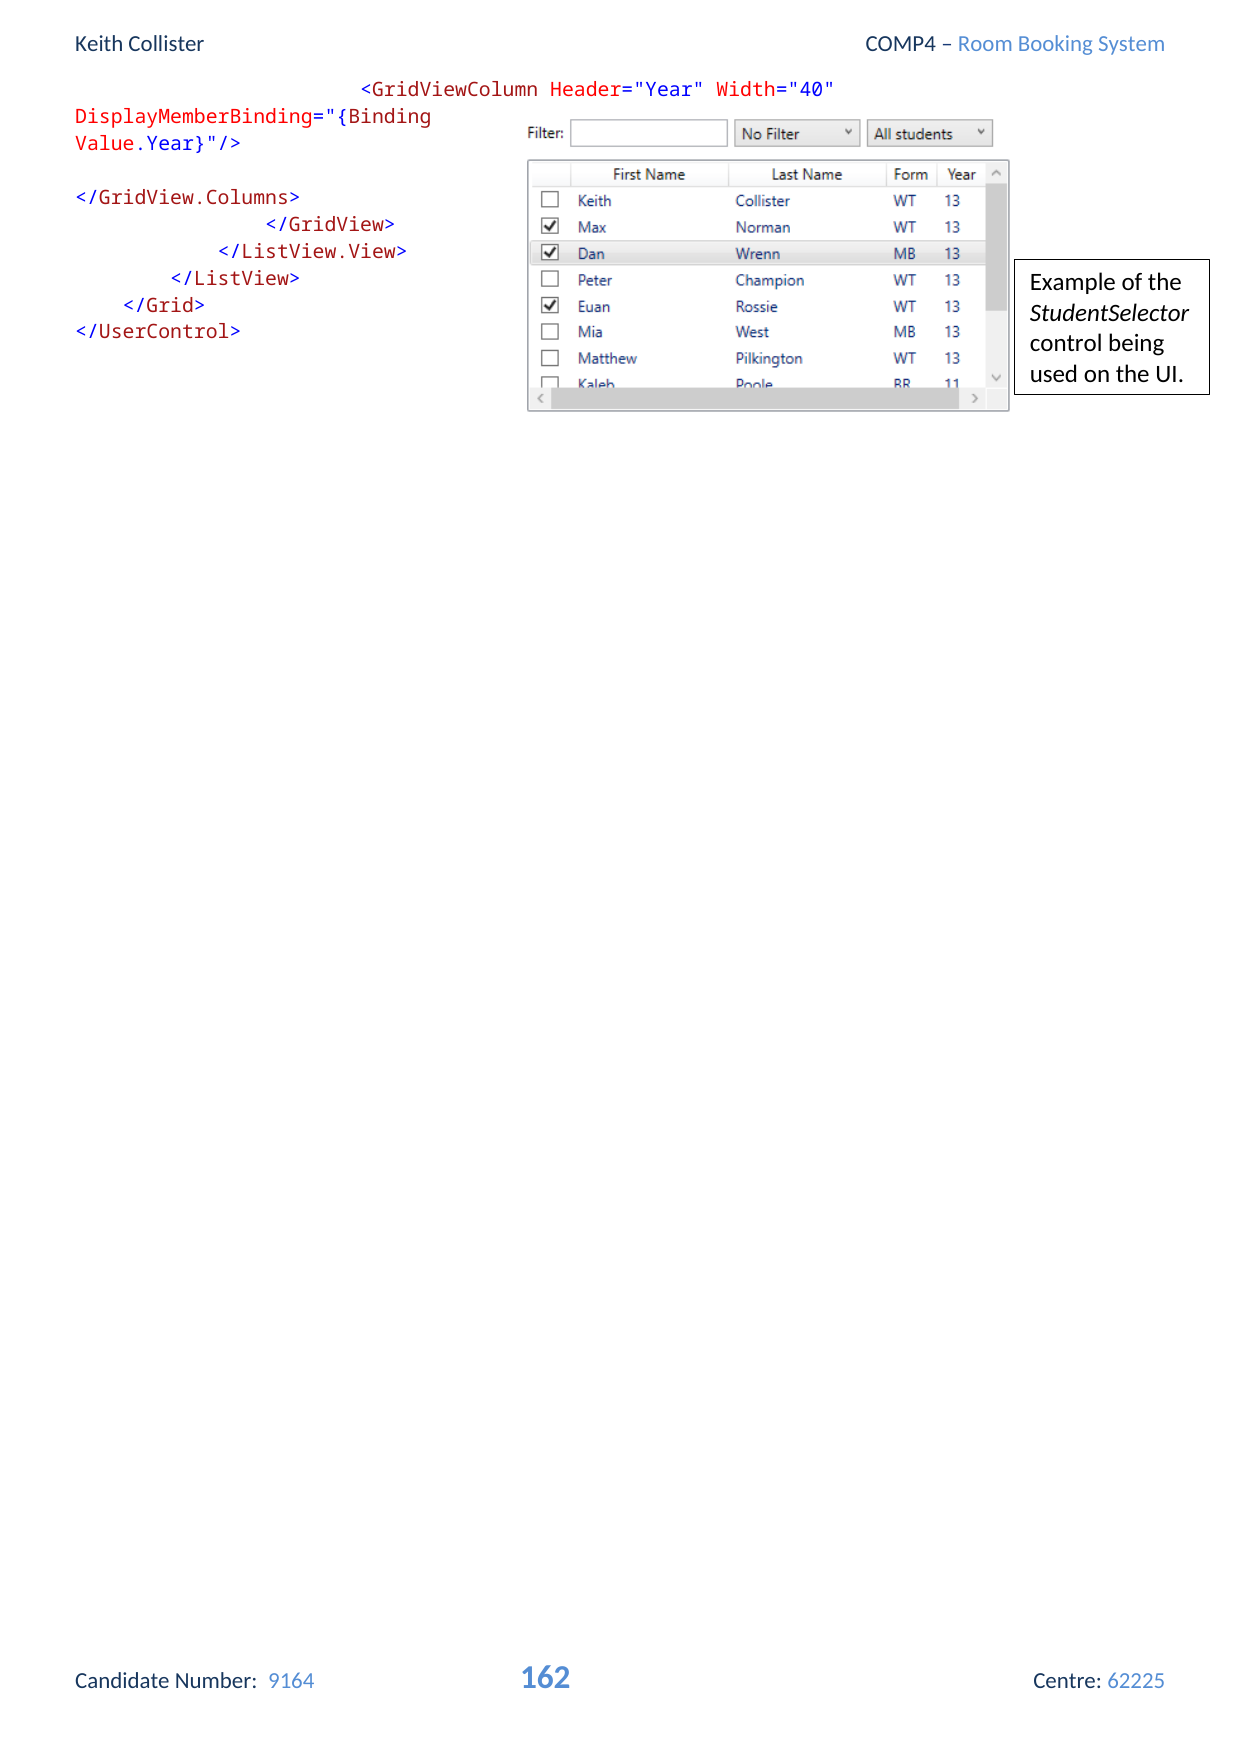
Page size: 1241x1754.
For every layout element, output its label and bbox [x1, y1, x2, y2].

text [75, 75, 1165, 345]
picture [521, 113, 1016, 418]
